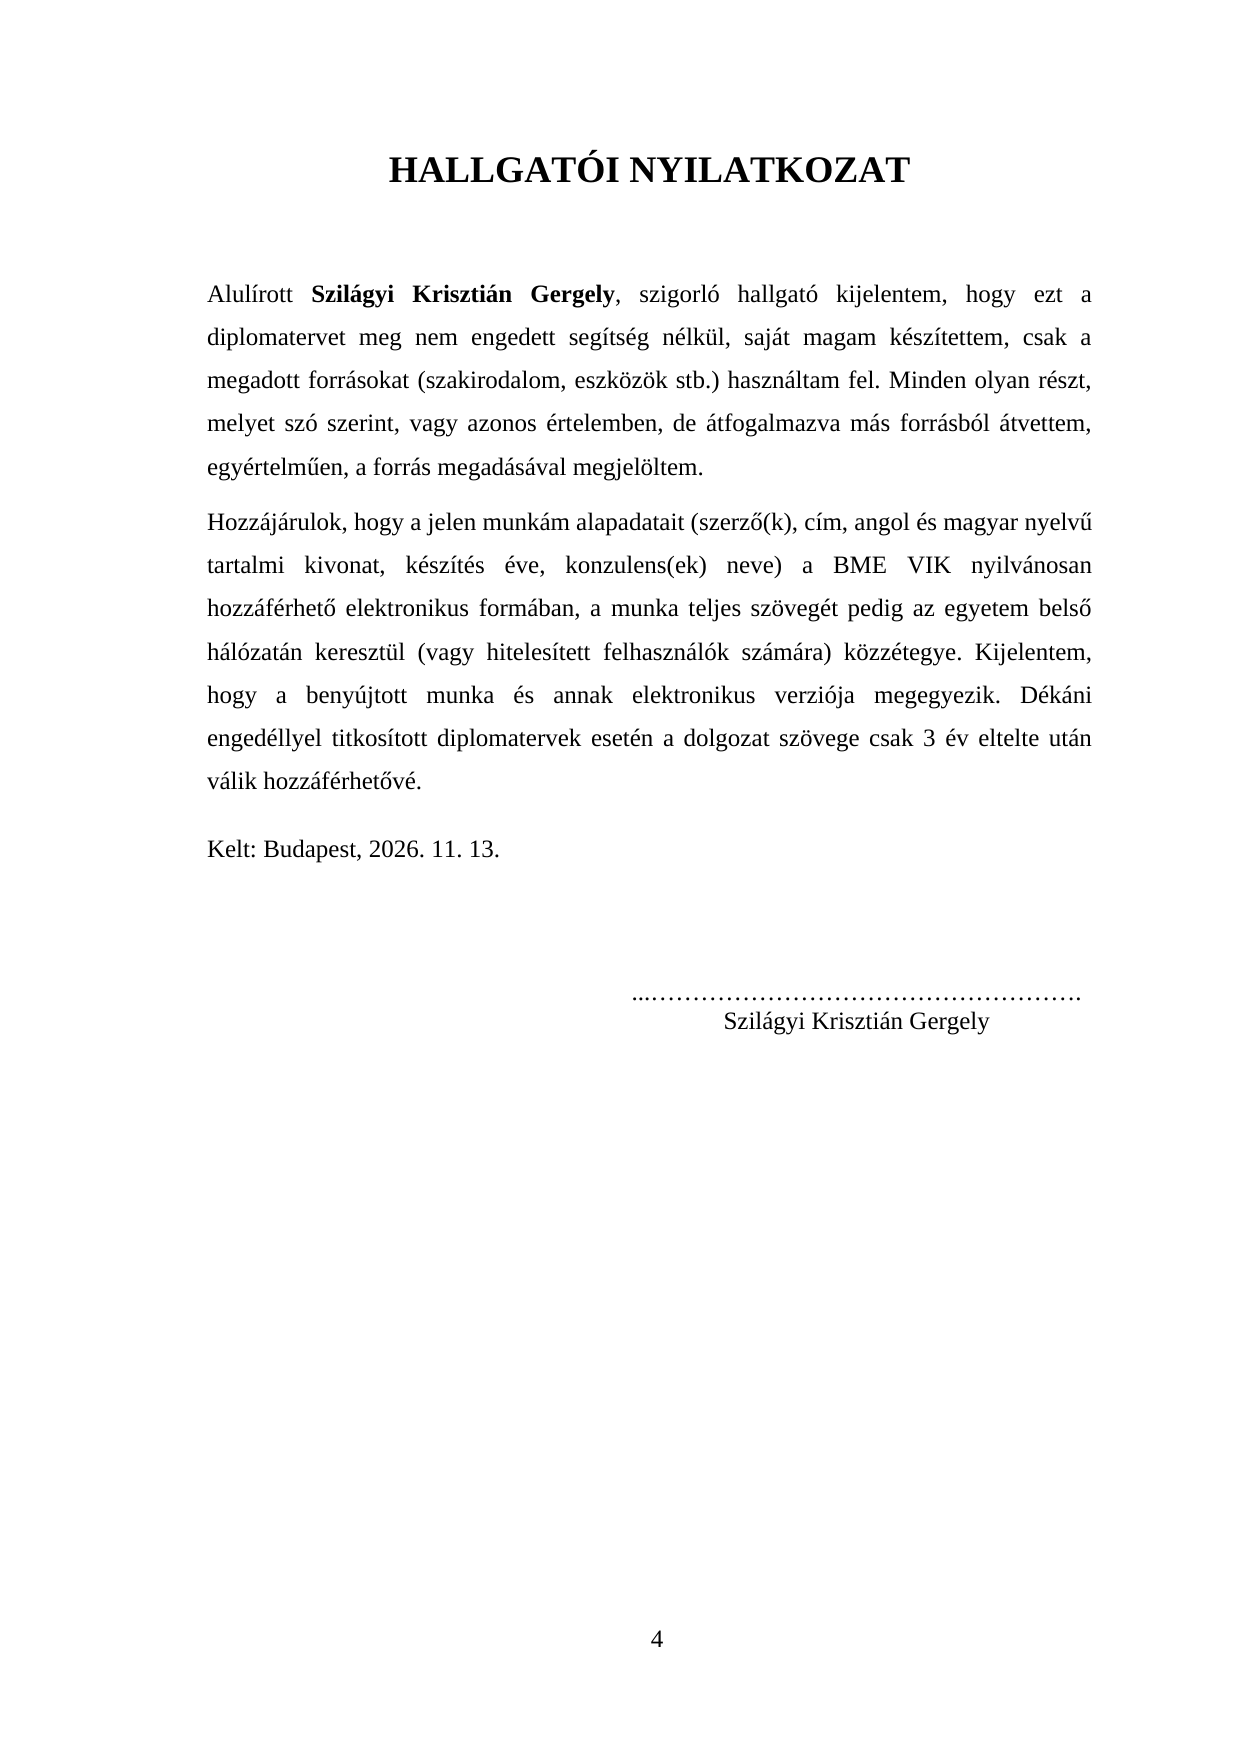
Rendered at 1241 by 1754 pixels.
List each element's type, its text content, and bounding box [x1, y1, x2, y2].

text Szilágyi Krisztián Gergely [591, 1006, 1092, 1035]
text Hozzájárulok, hogy a jelen munkám alapadatait (szerző(k), cím, angol és magyar nyelvű tartalmi kivonat, készítés éve, konzulens(ek) neve) a BME VIK nyilvánosan hozzáférhető elektronikus formában, a munka teljes szövegét pedig az egyetem belső hálózatán keresztül (vagy hitelesített felhasználók számára) közzétegye. Kijelentem, hogy a benyújtott munka és annak elektronikus verziója megegyezik. Dékáni engedéllyel titkosított diplomatervek esetén a dolgozat szövege csak 3 év eltelte után válik hozzáférhetővé. [207, 507, 1092, 795]
text Alulírott Szilágyi Krisztián Gergely, szigorló hallgató kijelentem, hogy ezt a diplomatervet meg nem engedett segítség nélkül, saját magam készítettem, csak a megadott forrásokat (szakirodalom, eszközök stb.) használtam fel. Minden olyan részt, melyet szó szerint, vagy azonos értelemben, de átfogalmazva más forrásból átvettem, egyértelműen, a forrás megadásával megjelöltem. [207, 279, 1092, 480]
text ...……………………………………………. [591, 977, 1092, 1006]
text Hallgatói nyilatkozat [207, 148, 1092, 191]
text Kelt: Budapest, 2021. 12. 17. [207, 834, 1092, 863]
